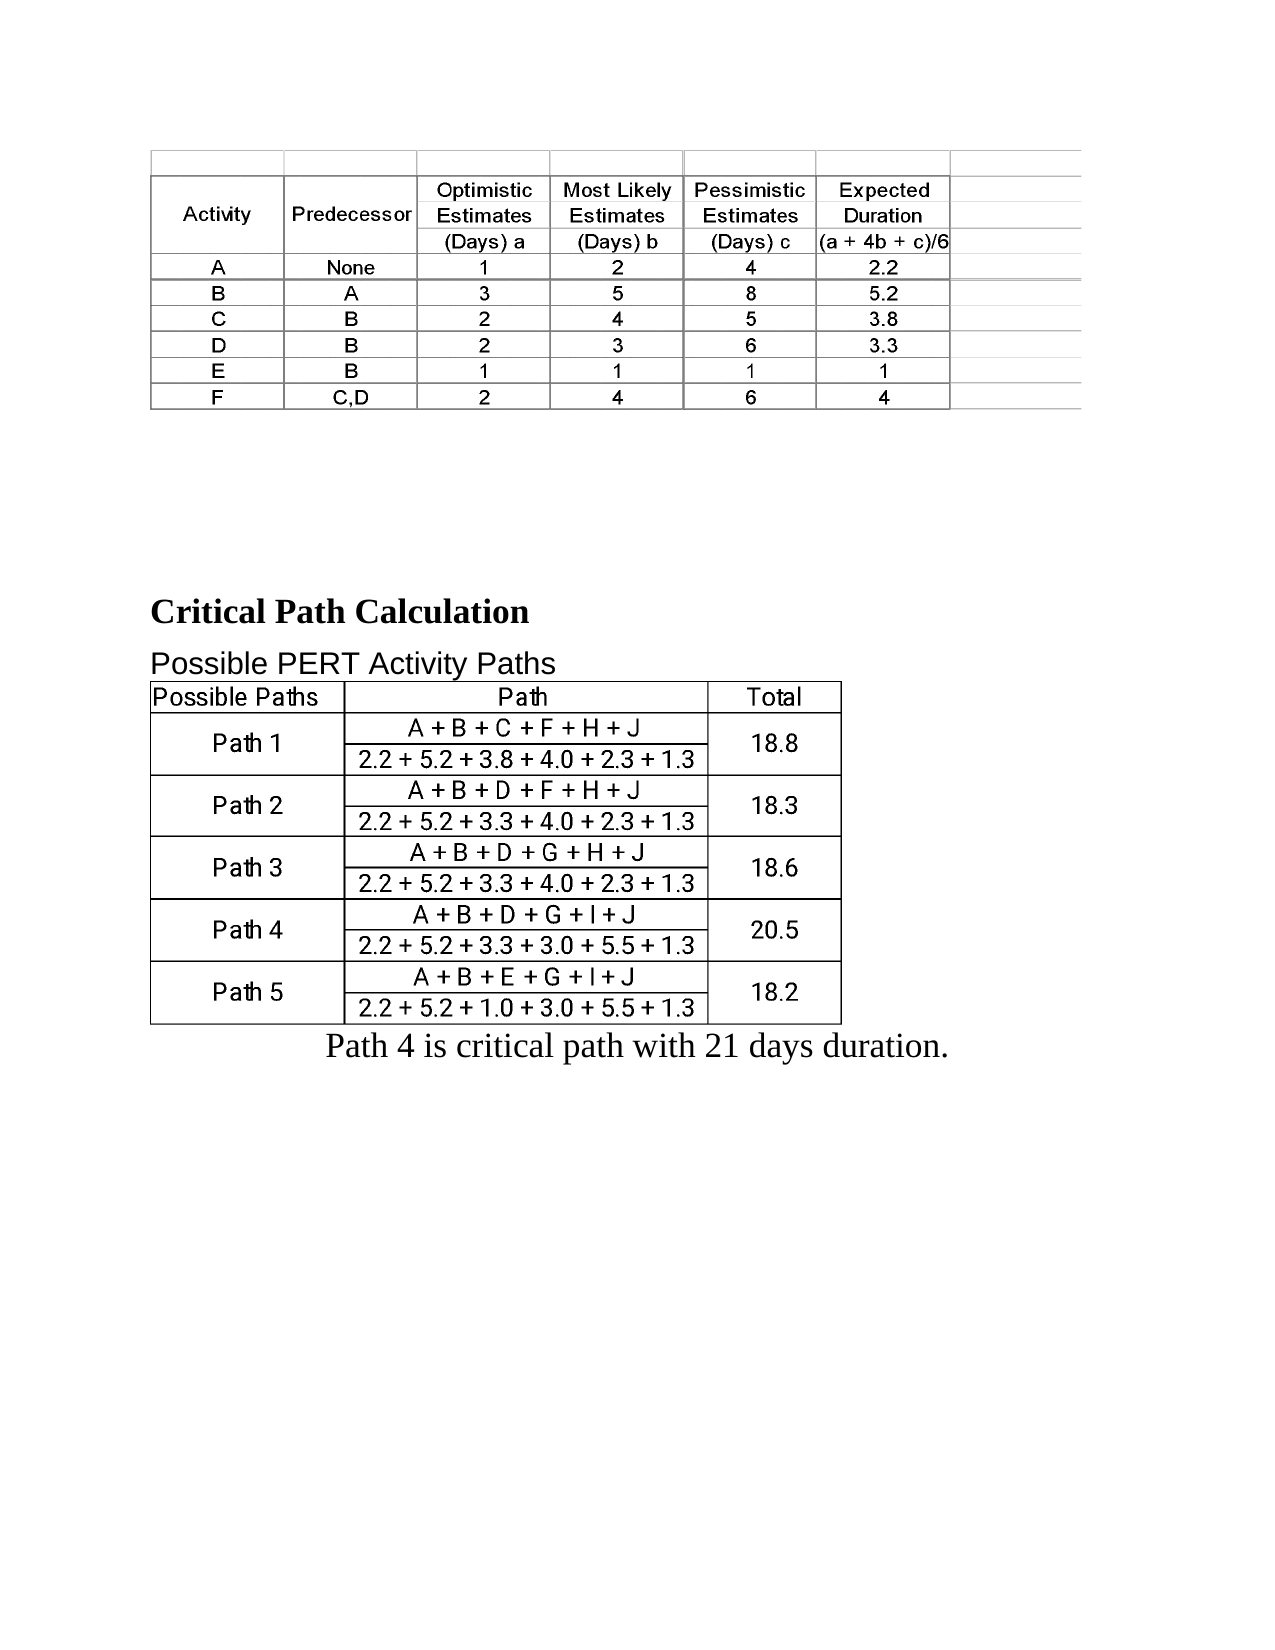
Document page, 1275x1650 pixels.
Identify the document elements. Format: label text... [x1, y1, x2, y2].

picture [150, 150, 1082, 410]
picture [150, 681, 847, 1025]
text Path 4 is critical path with 21 days duration. [150, 1024, 1125, 1065]
text Possible PERT Activity Paths [150, 645, 1125, 681]
text Critical Path Calculation [150, 590, 1125, 631]
